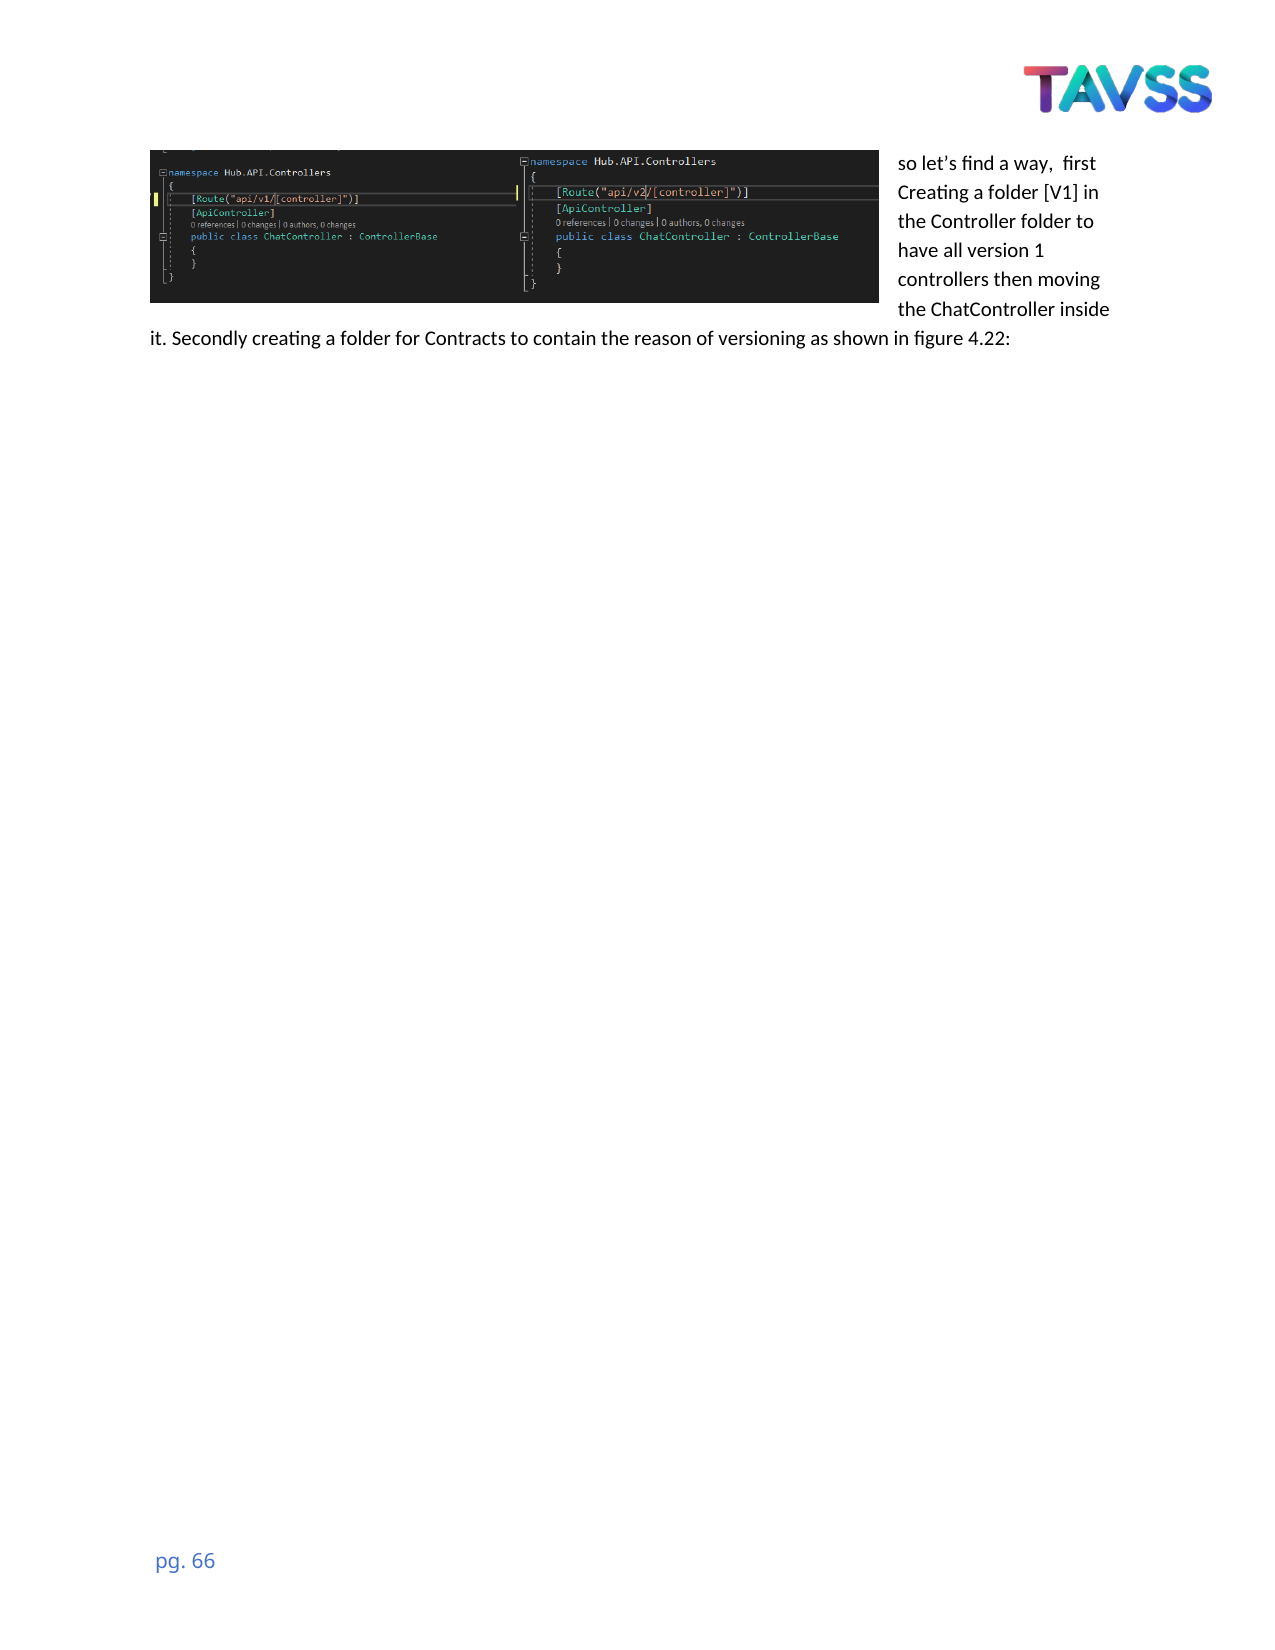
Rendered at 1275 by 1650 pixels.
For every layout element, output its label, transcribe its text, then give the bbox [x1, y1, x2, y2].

picture [1002, 41, 1236, 135]
picture [150, 150, 879, 303]
